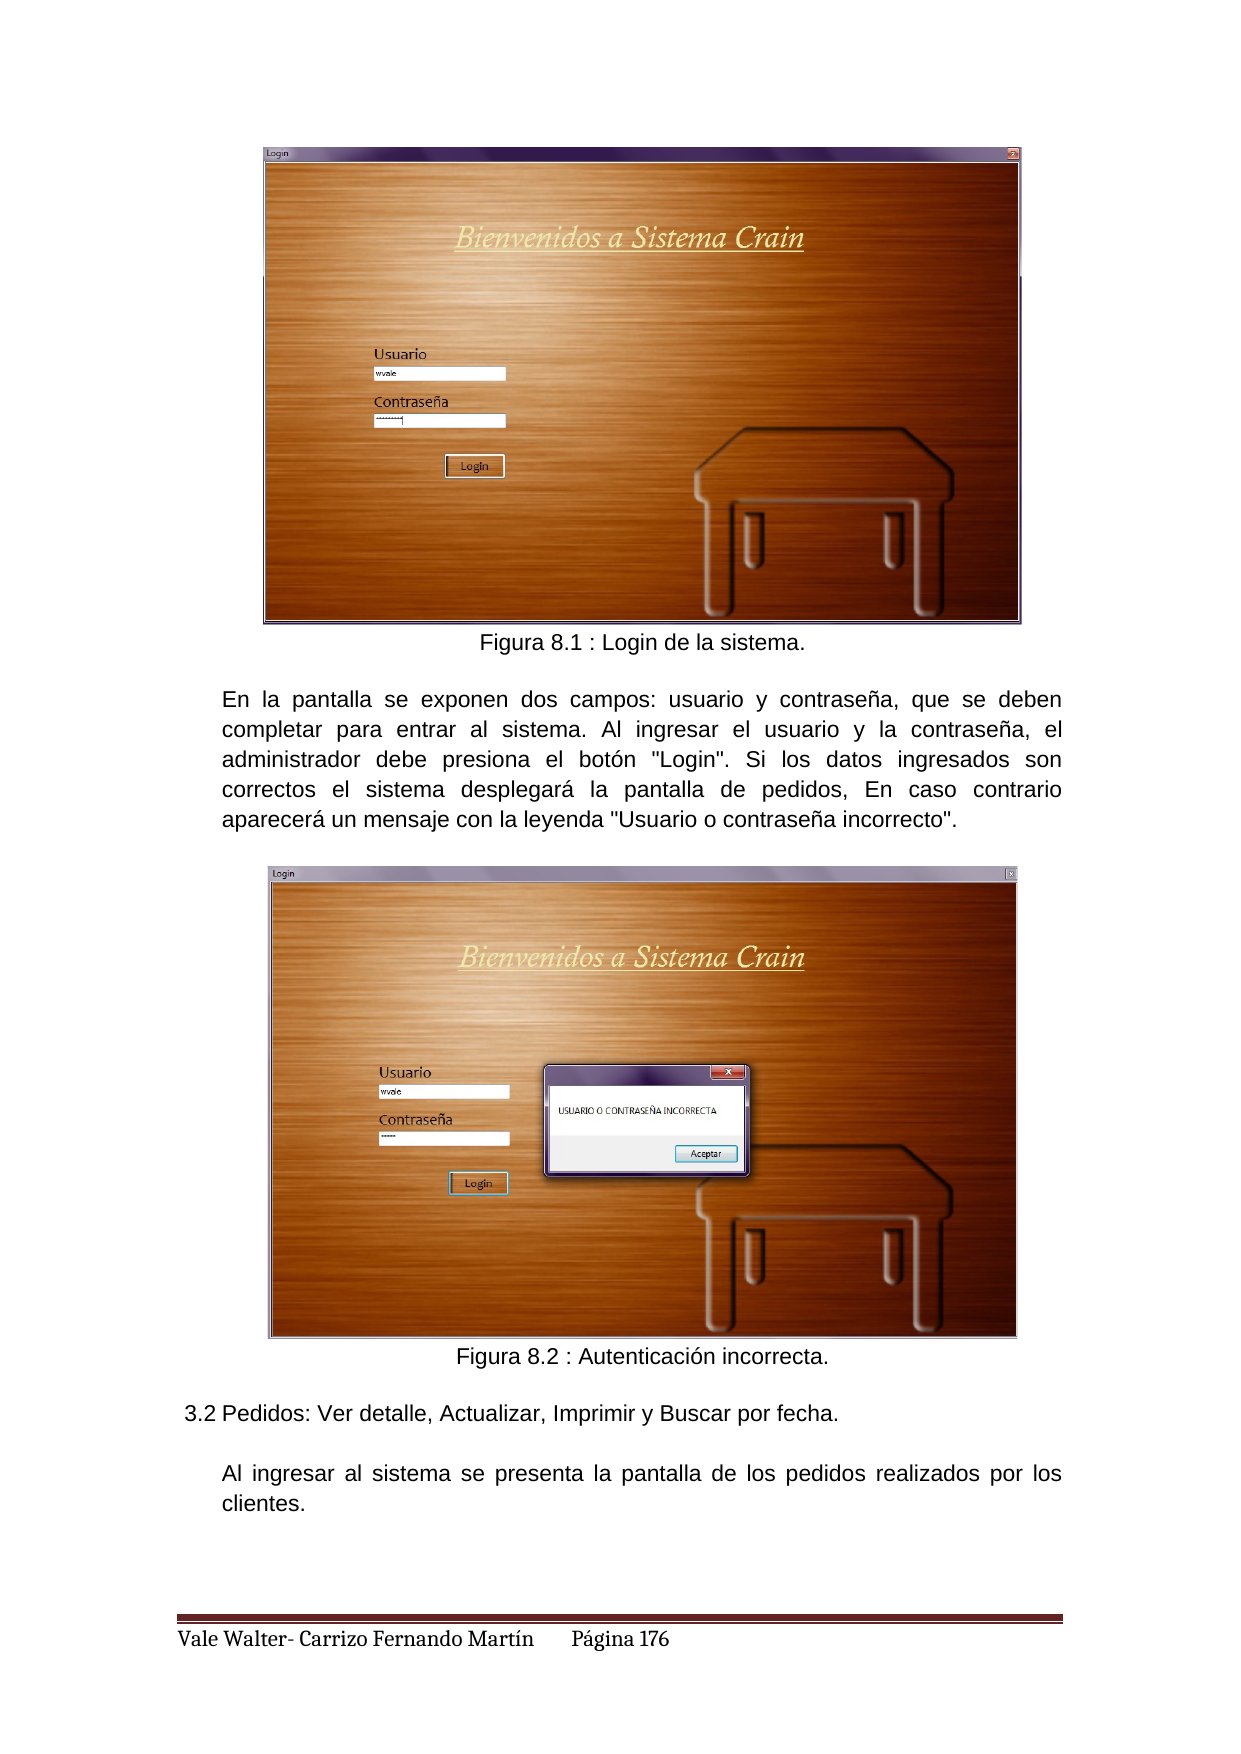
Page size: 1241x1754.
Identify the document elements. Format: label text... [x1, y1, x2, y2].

text Figura 8.1 : Login de la sistema. [222, 629, 1063, 655]
list Pedidos: Ver detalle, Actualizar, Imprimir y Buscar por fecha. [184, 1400, 1063, 1426]
picture [263, 147, 1022, 625]
picture [267, 866, 1018, 1339]
text Al ingresar al sistema se presenta la pantalla de los pedidos realizados por los clientes. [222, 1460, 1063, 1517]
text Figura 8.2 : Autenticación incorrecta. [222, 1343, 1063, 1369]
text En la pantalla se exponen dos campos: usuario y contraseña, que se deben completar para entrar al sistema. Al ingresar el usuario y la contraseña, el administrador debe presiona el botón "Login". Si los datos ingresados son correctos el sistema desplegará la pantalla de pedidos, En caso contrario aparecerá un mensaje con la leyenda "Usuario o contraseña incorrecto". [222, 686, 1063, 833]
